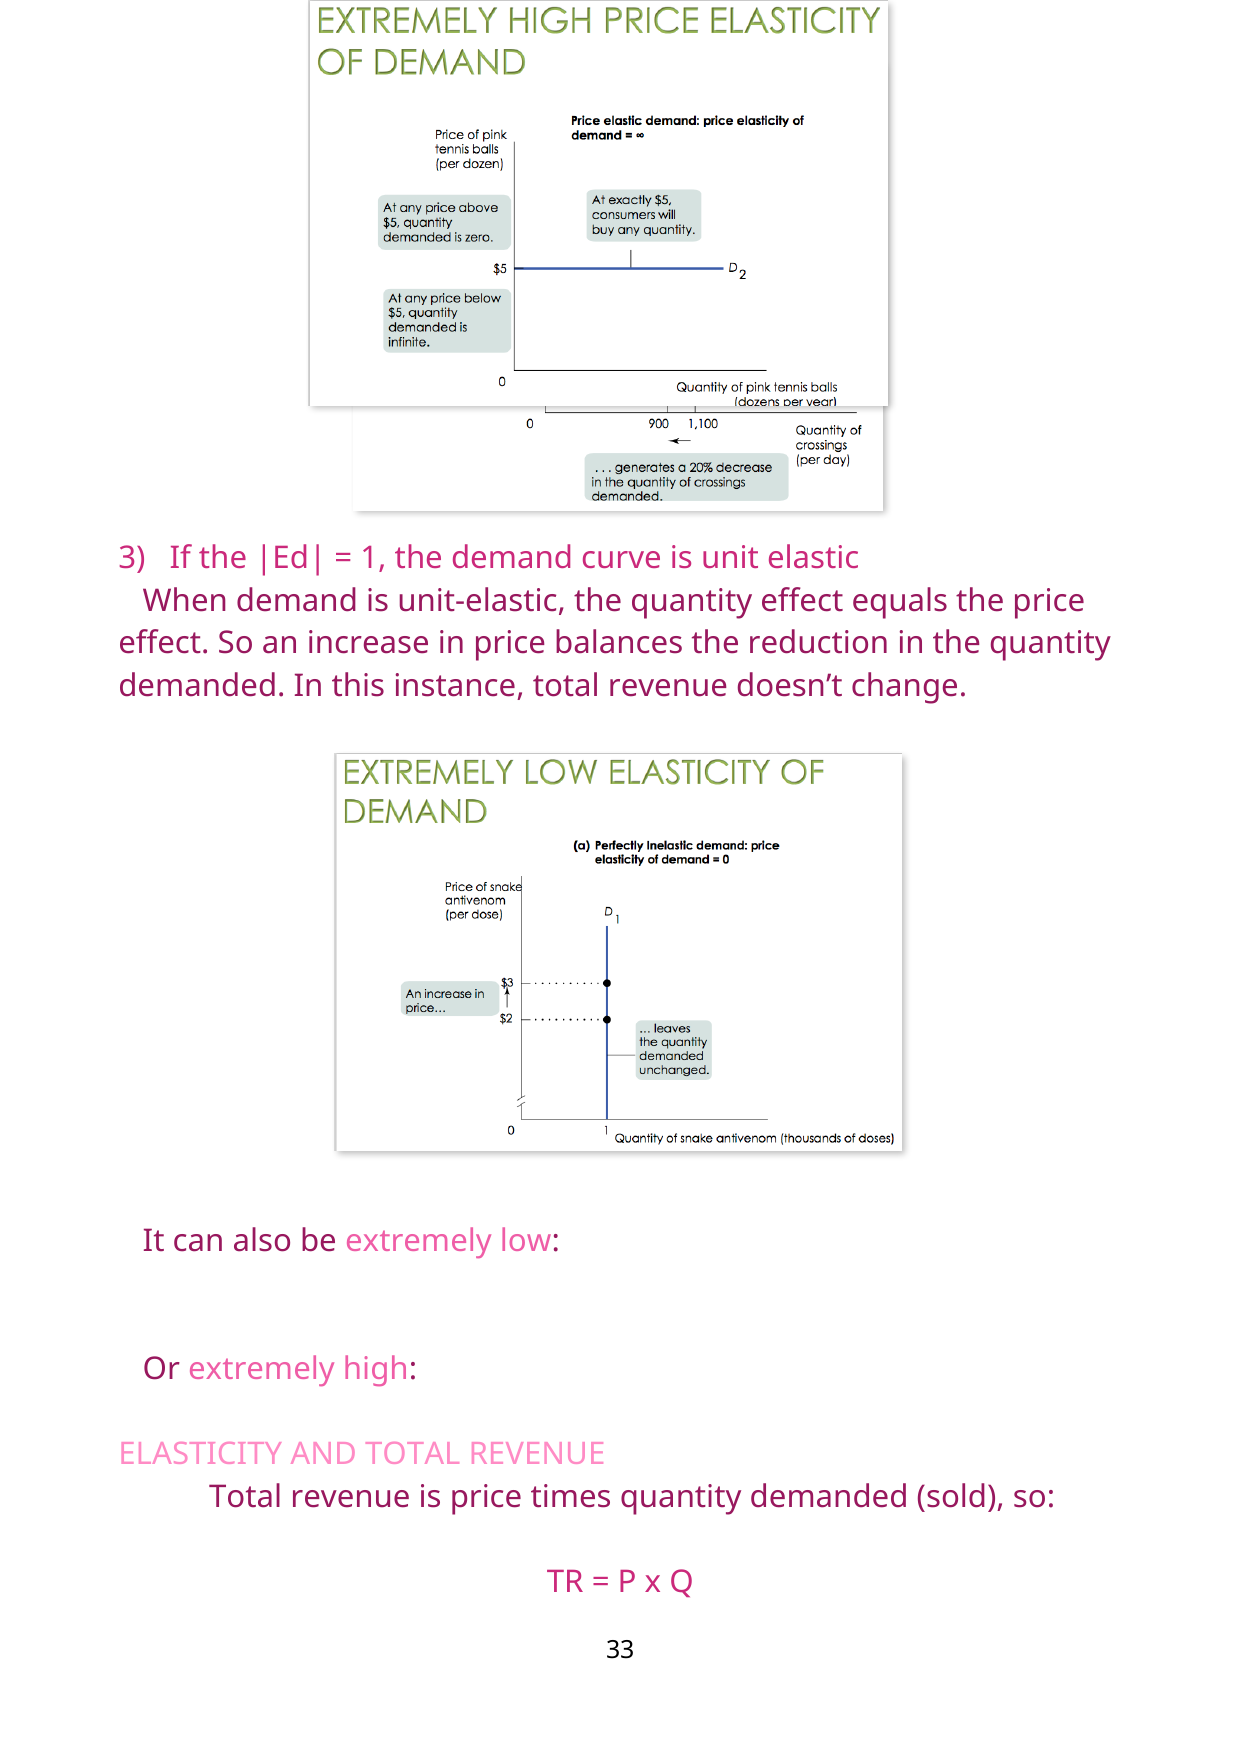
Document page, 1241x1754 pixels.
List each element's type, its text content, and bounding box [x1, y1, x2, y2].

text Total revenue is price times quantity demanded (sold), so: [118, 1474, 1122, 1516]
text When demand is unit-elastic, the quantity effect equals the price effect. So an increase in price balances the reduction in the quantity demanded. In this instance, total revenue doesn’t change. [118, 578, 1122, 706]
text It can also be extremely low: [118, 1218, 1122, 1261]
text TR = P x Q [118, 1559, 1122, 1602]
text ELASTICITY AND TOTAL REVENUE [118, 1431, 1122, 1474]
text Or extremely high: [118, 1346, 1122, 1389]
picture [308, 0, 888, 511]
list If the |Ed| = 1, the demand curve is unit elastic [118, 118, 1122, 578]
picture [334, 753, 902, 1151]
